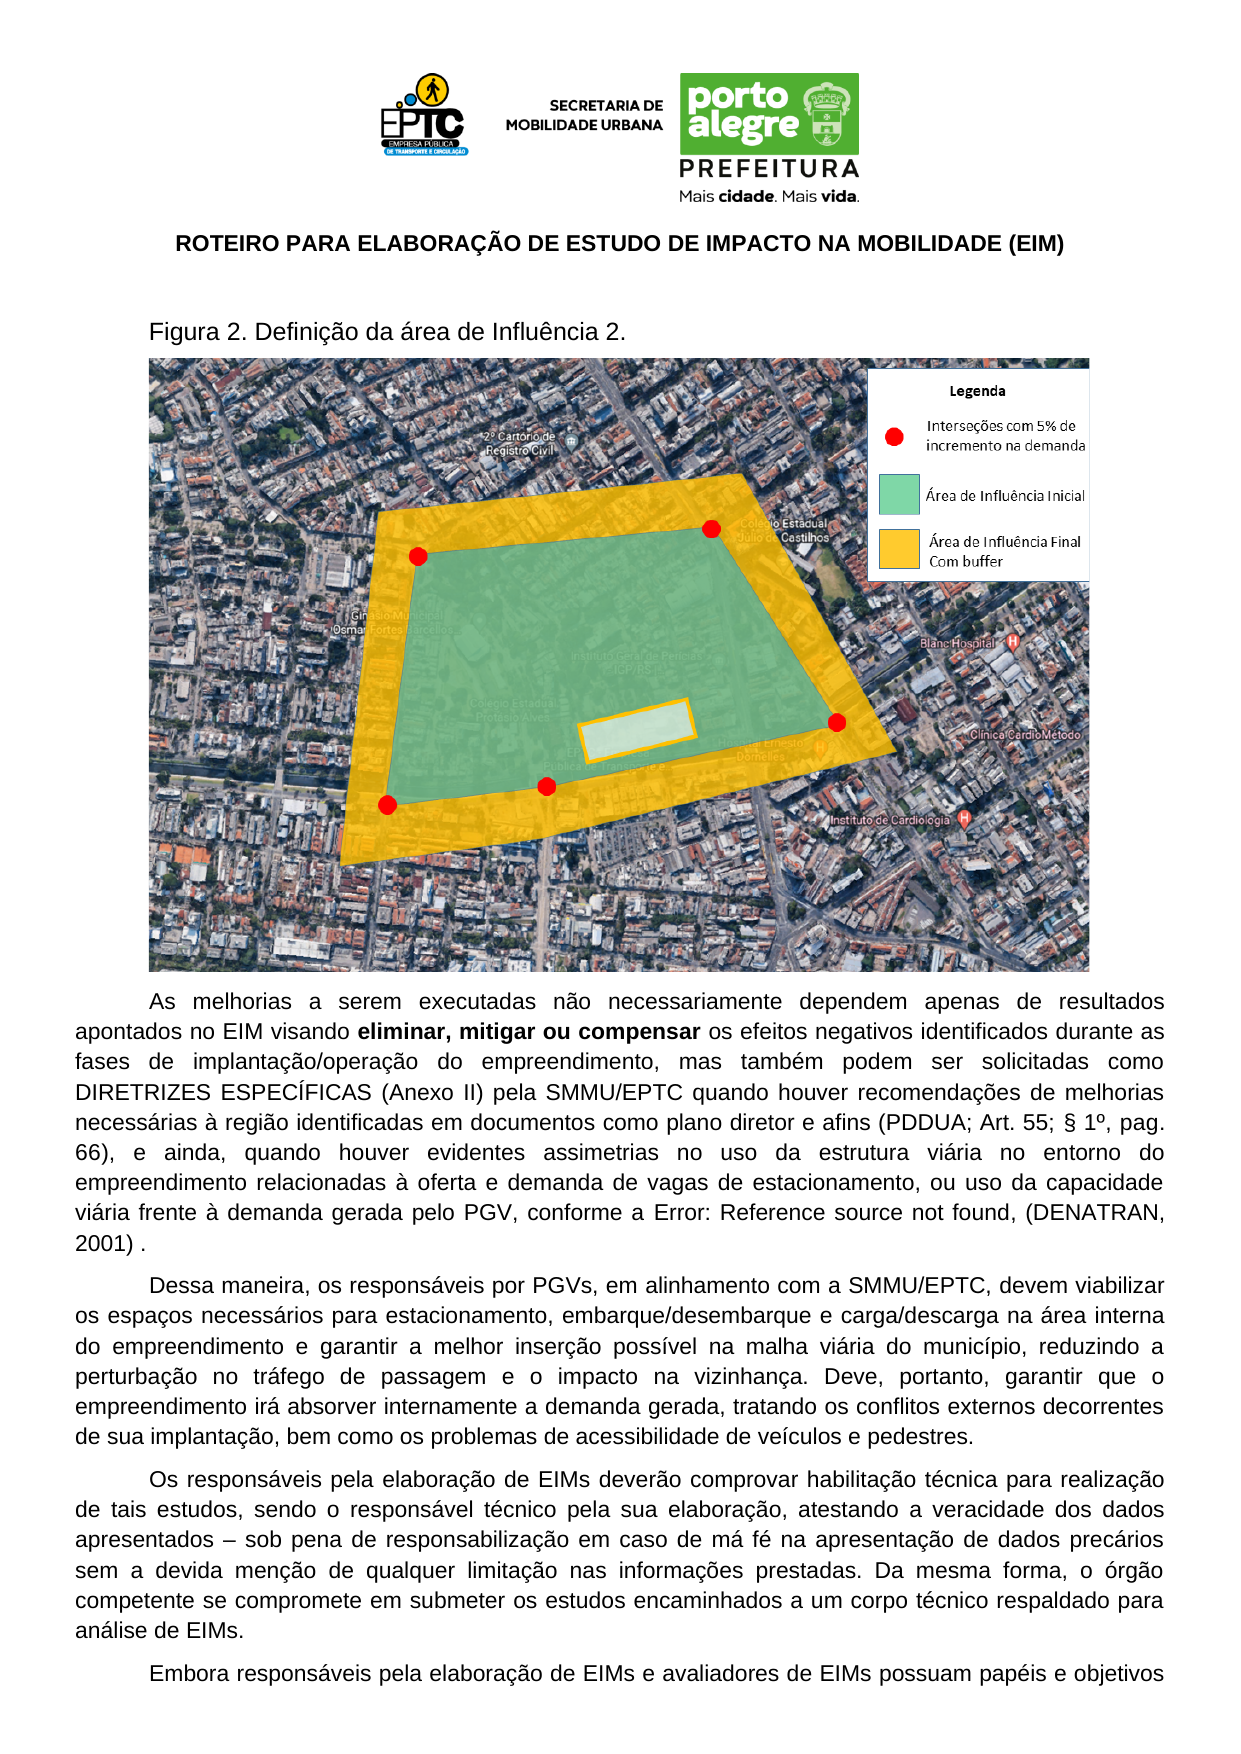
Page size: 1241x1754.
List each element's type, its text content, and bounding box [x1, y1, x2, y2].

text Figura 2. Definição da área de Influência 2. [75, 317, 1165, 346]
text Dessa maneira, os responsáveis por PGVs, em alinhamento com a SMMU/EPTC, devem viabilizar os espaços necessários para estacionamento, embarque/desembarque e carga/descarga na área interna do empreendimento e garantir a melhor inserção possível na malha viária do município, reduzindo a perturbação no tráfego de passagem e o impacto na vizinhança. Deve, portanto, garantir que o empreendimento irá absorver internamente a demanda gerada, tratando os conflitos externos decorrentes de sua implantação, bem como os problemas de acessibilidade de veículos e pedestres. [75, 1272, 1165, 1450]
picture [148, 358, 1090, 972]
text Os responsáveis pela elaboração de EIMs deverão comprovar habilitação técnica para realização de tais estudos, sendo o responsável técnico pela sua elaboração, atestando a veracidade dos dados apresentados – sob pena de responsabilização em caso de má fé na apresentação de dados precários sem a devida menção de qualquer limitação nas informações prestadas. Da mesma forma, o órgão competente se compromete em submeter os estudos encaminhados a um corpo técnico respaldado para análise de EIMs. [75, 1466, 1165, 1643]
picture [381, 73, 859, 202]
